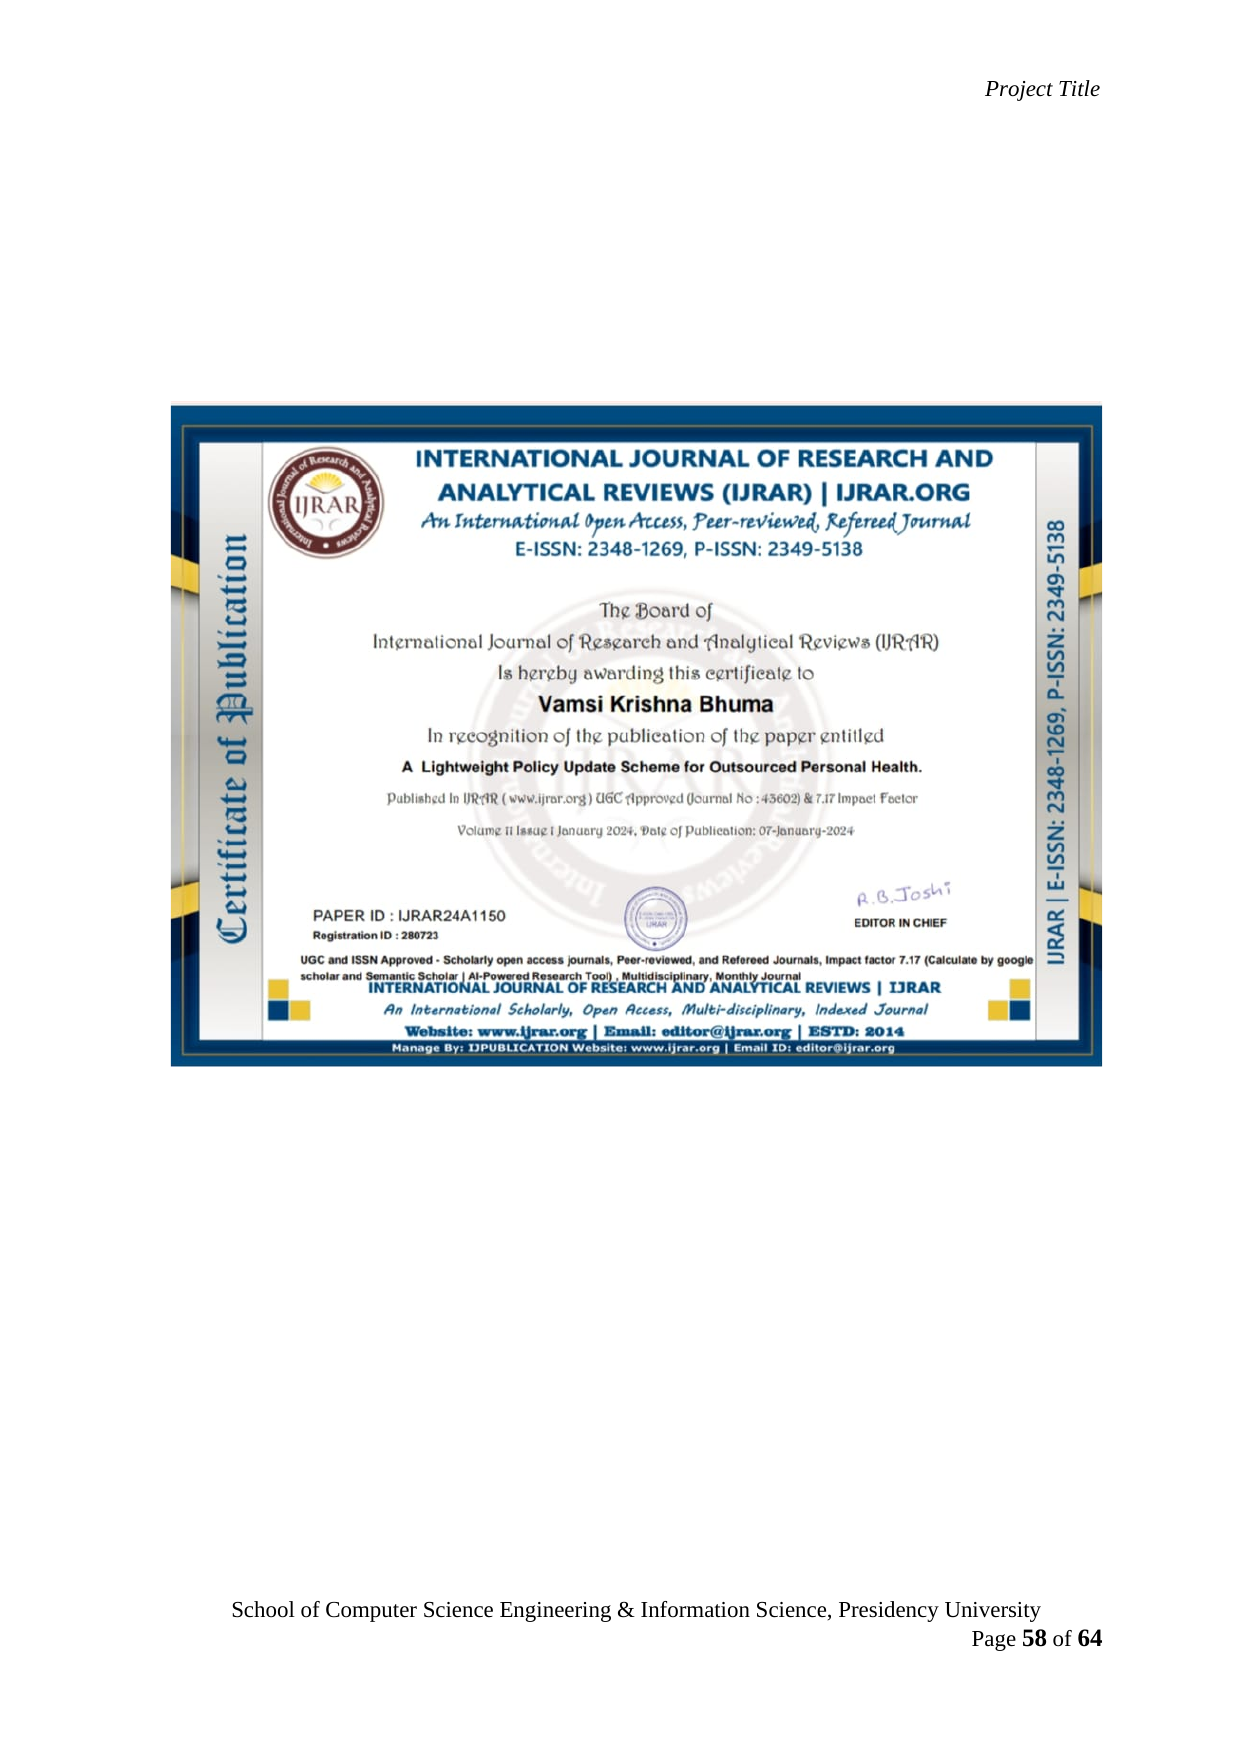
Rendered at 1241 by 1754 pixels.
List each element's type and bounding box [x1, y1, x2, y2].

picture [170, 401, 1103, 1067]
